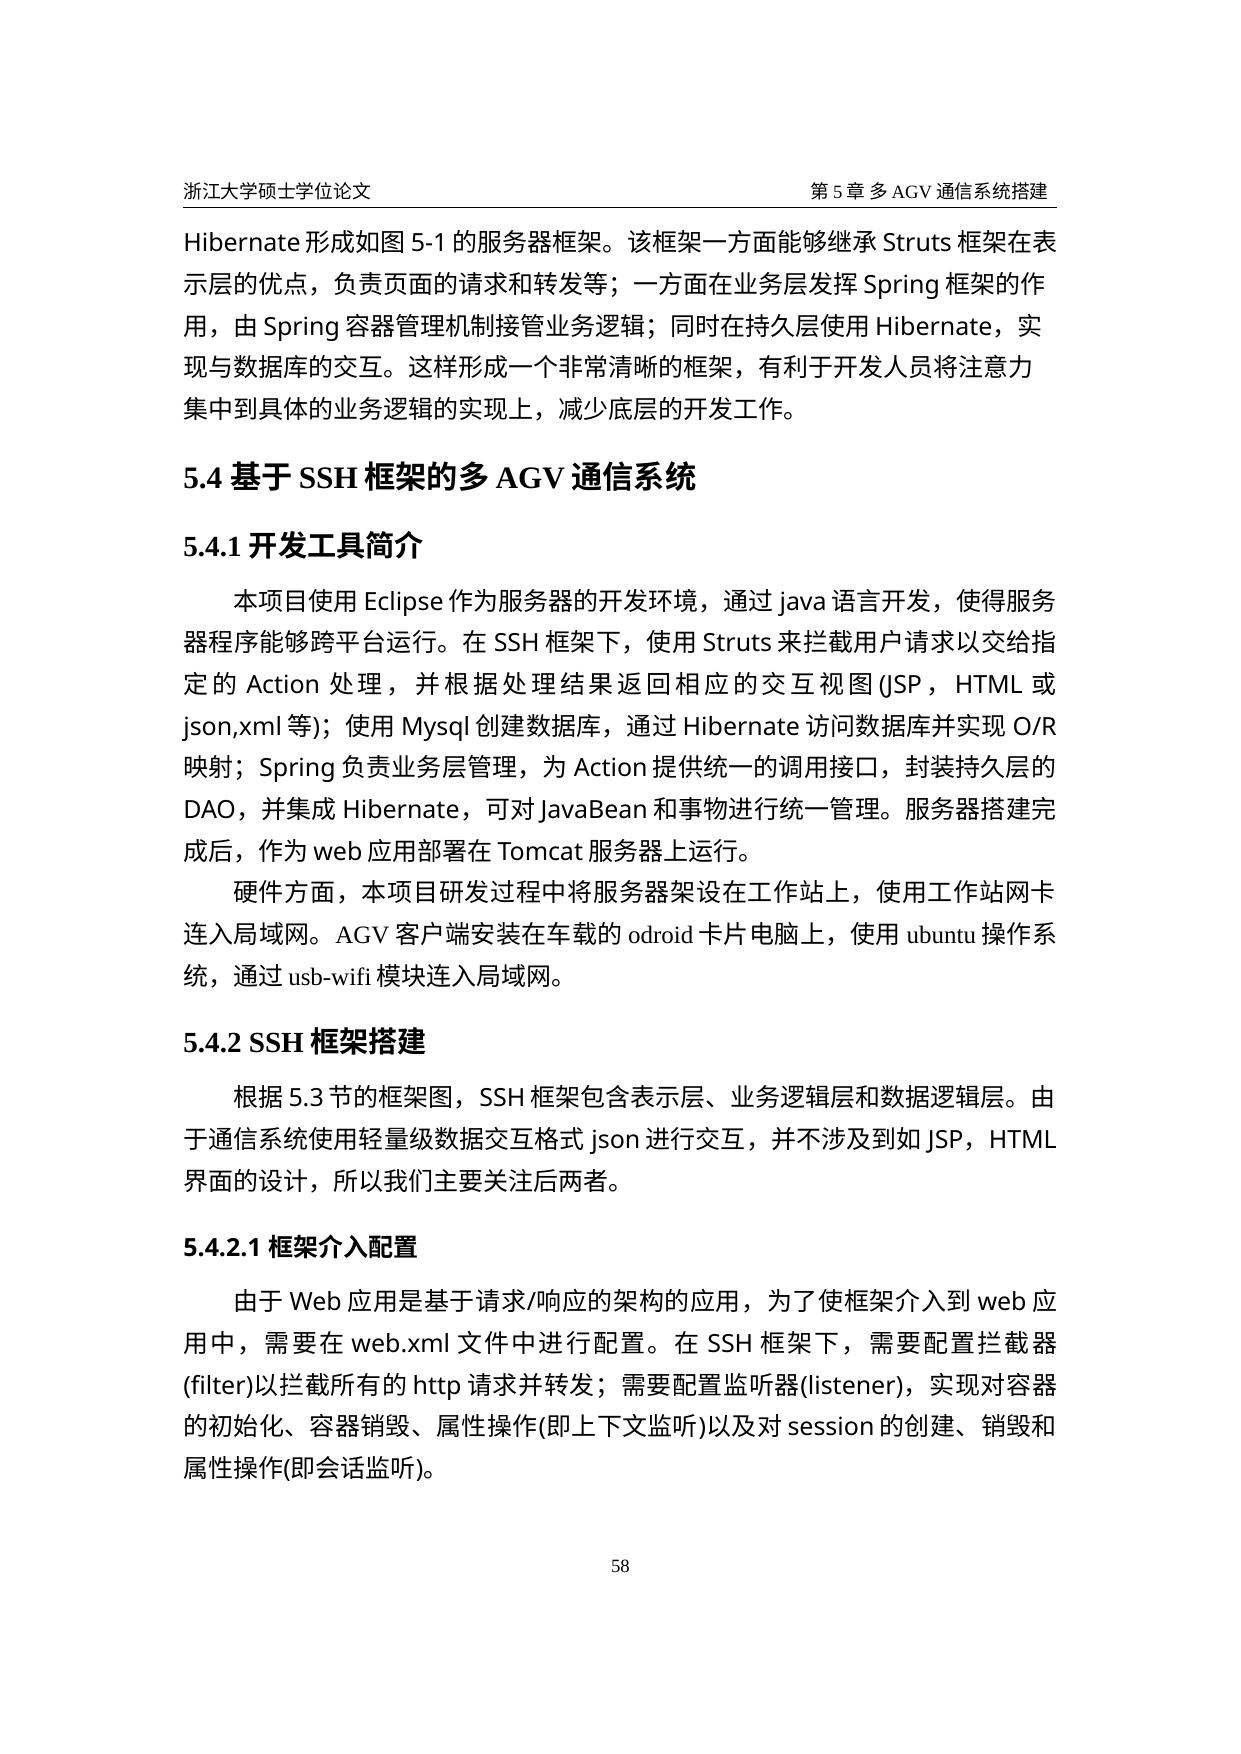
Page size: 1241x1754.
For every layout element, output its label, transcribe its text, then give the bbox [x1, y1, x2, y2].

subtitle 框架介入配置 [183, 1223, 1057, 1265]
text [183, 218, 1057, 427]
subtitle SSH框架搭建 [183, 1018, 1057, 1061]
text 由于Web应用是基于请求/响应的架构的应用，为了使框架介入到web应用中，需要在web.xml文件中进行配置。在SSH框架下，需要配置拦截器(filter)以拦截所有的http请求并转发；需要配置监听器(listener)，实现对容器的初始化、容器销毁、属性操作(即上下文监听)以及对session的创建、销毁和属性操作(即会话监听)。 [183, 1277, 1057, 1486]
subtitle 开发工具简介 [183, 522, 1057, 564]
text 硬件方面，本项目研发过程中将服务器架设在工作站上，使用工作站网卡连入局域网。AGV客户端安装在车载的odroid卡片电脑上，使用ubuntu操作系统，通过usb-wifi模块连入局域网。 [183, 868, 1057, 993]
text 根据5.3节的框架图，SSH框架包含表示层、业务逻辑层和数据逻辑层。由于通信系统使用轻量级数据交互格式json进行交互，并不涉及到如JSP，HTML界面的设计，所以我们主要关注后两者。 [183, 1073, 1057, 1198]
text 本项目使用Eclipse作为服务器的开发环境，通过java语言开发，使得服务器程序能够跨平台运行。在SSH框架下，使用Struts来拦截用户请求以交给指定的Action处理，并根据处理结果返回相应的交互视图(JSP，HTML或json,xml等)；使用Mysql创建数据库，通过Hibernate访问数据库并实现O/R映射；Spring负责业务层管理，为Action提供统一的调用接口，封装持久层的DAO，并集成Hibernate，可对JavaBean和事物进行统一管理。服务器搭建完成后，作为web应用部署在Tomcat服务器上运行。 [183, 577, 1057, 868]
subtitle 基于SSH框架的多AGV通信系统 [183, 452, 1057, 497]
